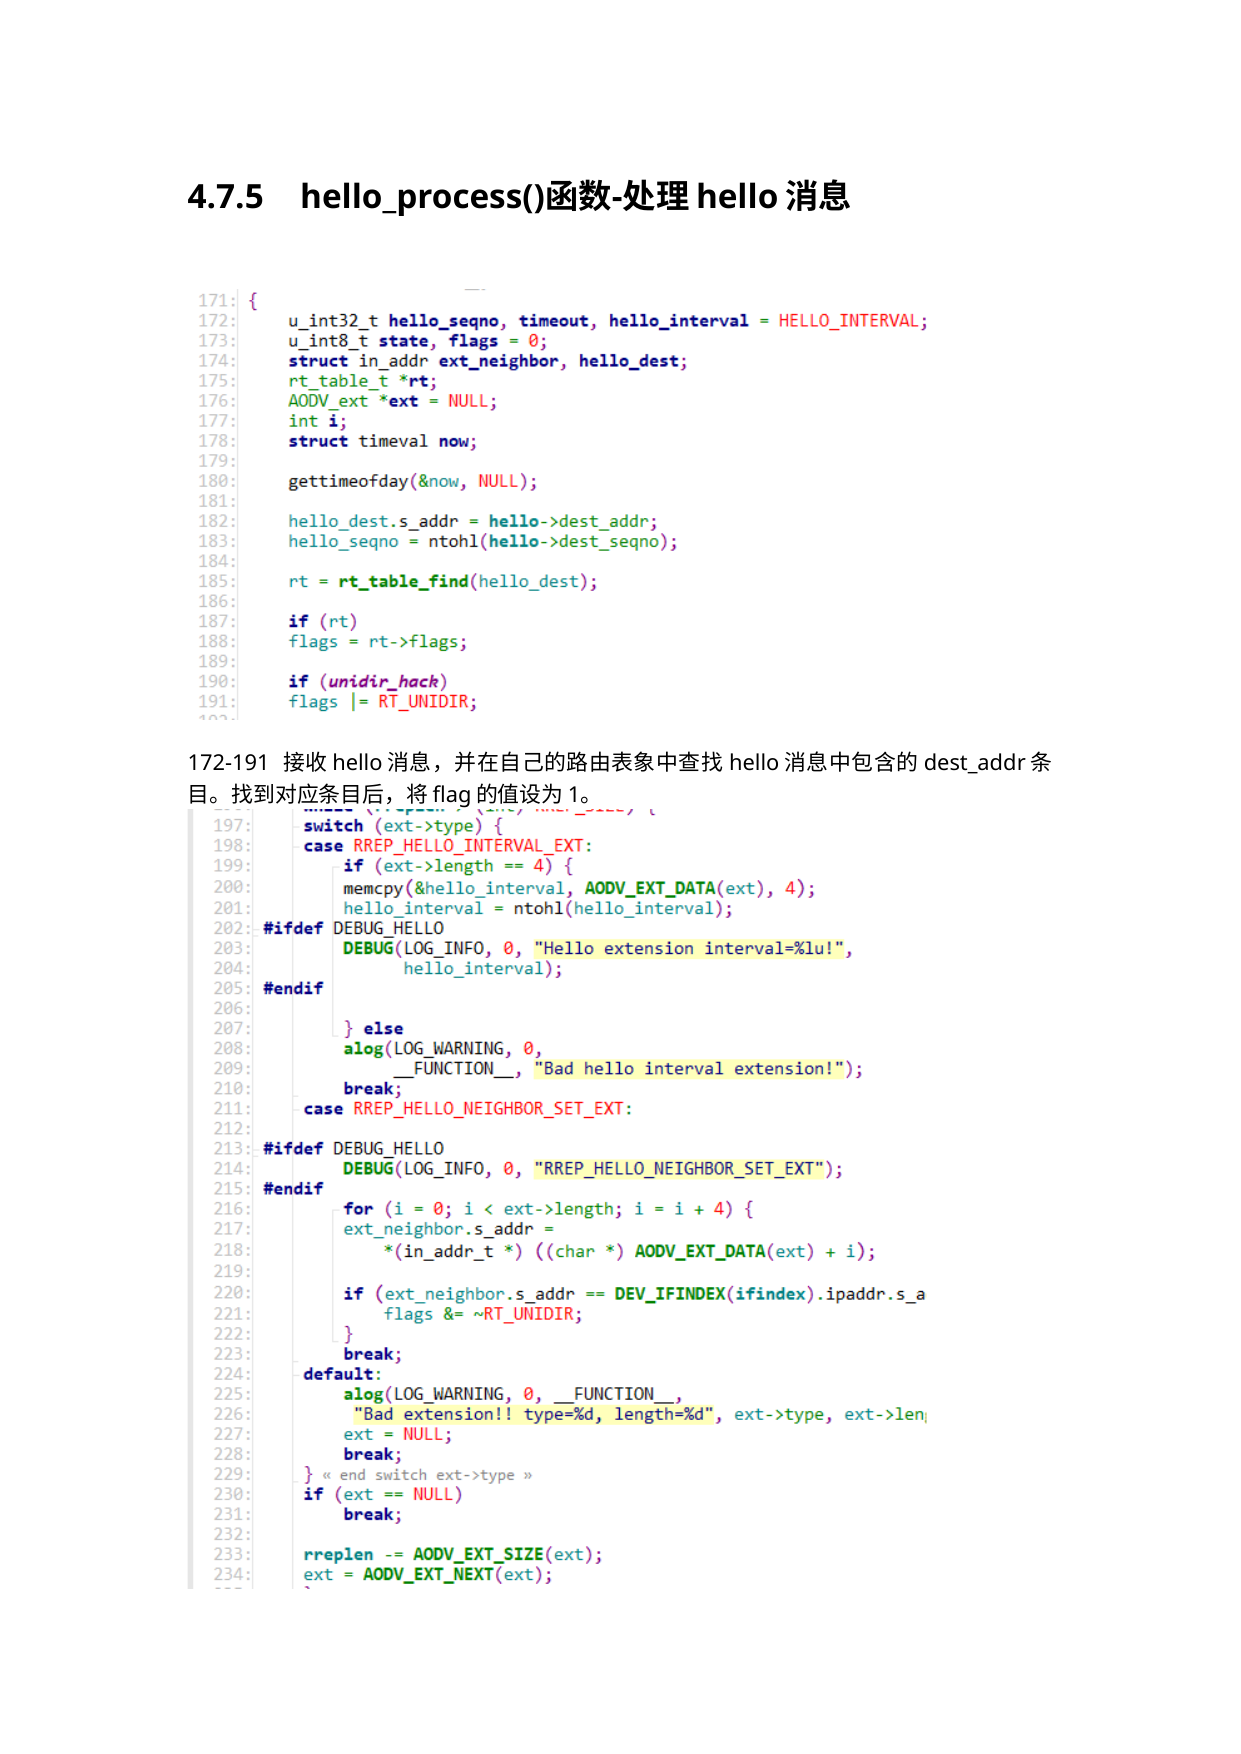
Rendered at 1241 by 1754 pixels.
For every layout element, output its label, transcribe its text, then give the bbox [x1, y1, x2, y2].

text 172-191 接收hello消息，并在自己的路由表象中查找hello消息中包含的dest_addr条目。找到对应条目后，将flag的值设为1。 [187, 744, 1053, 809]
picture [187, 809, 927, 1589]
subtitle hello_process()函数-处理hello消息 [187, 162, 1053, 227]
picture [187, 289, 927, 720]
